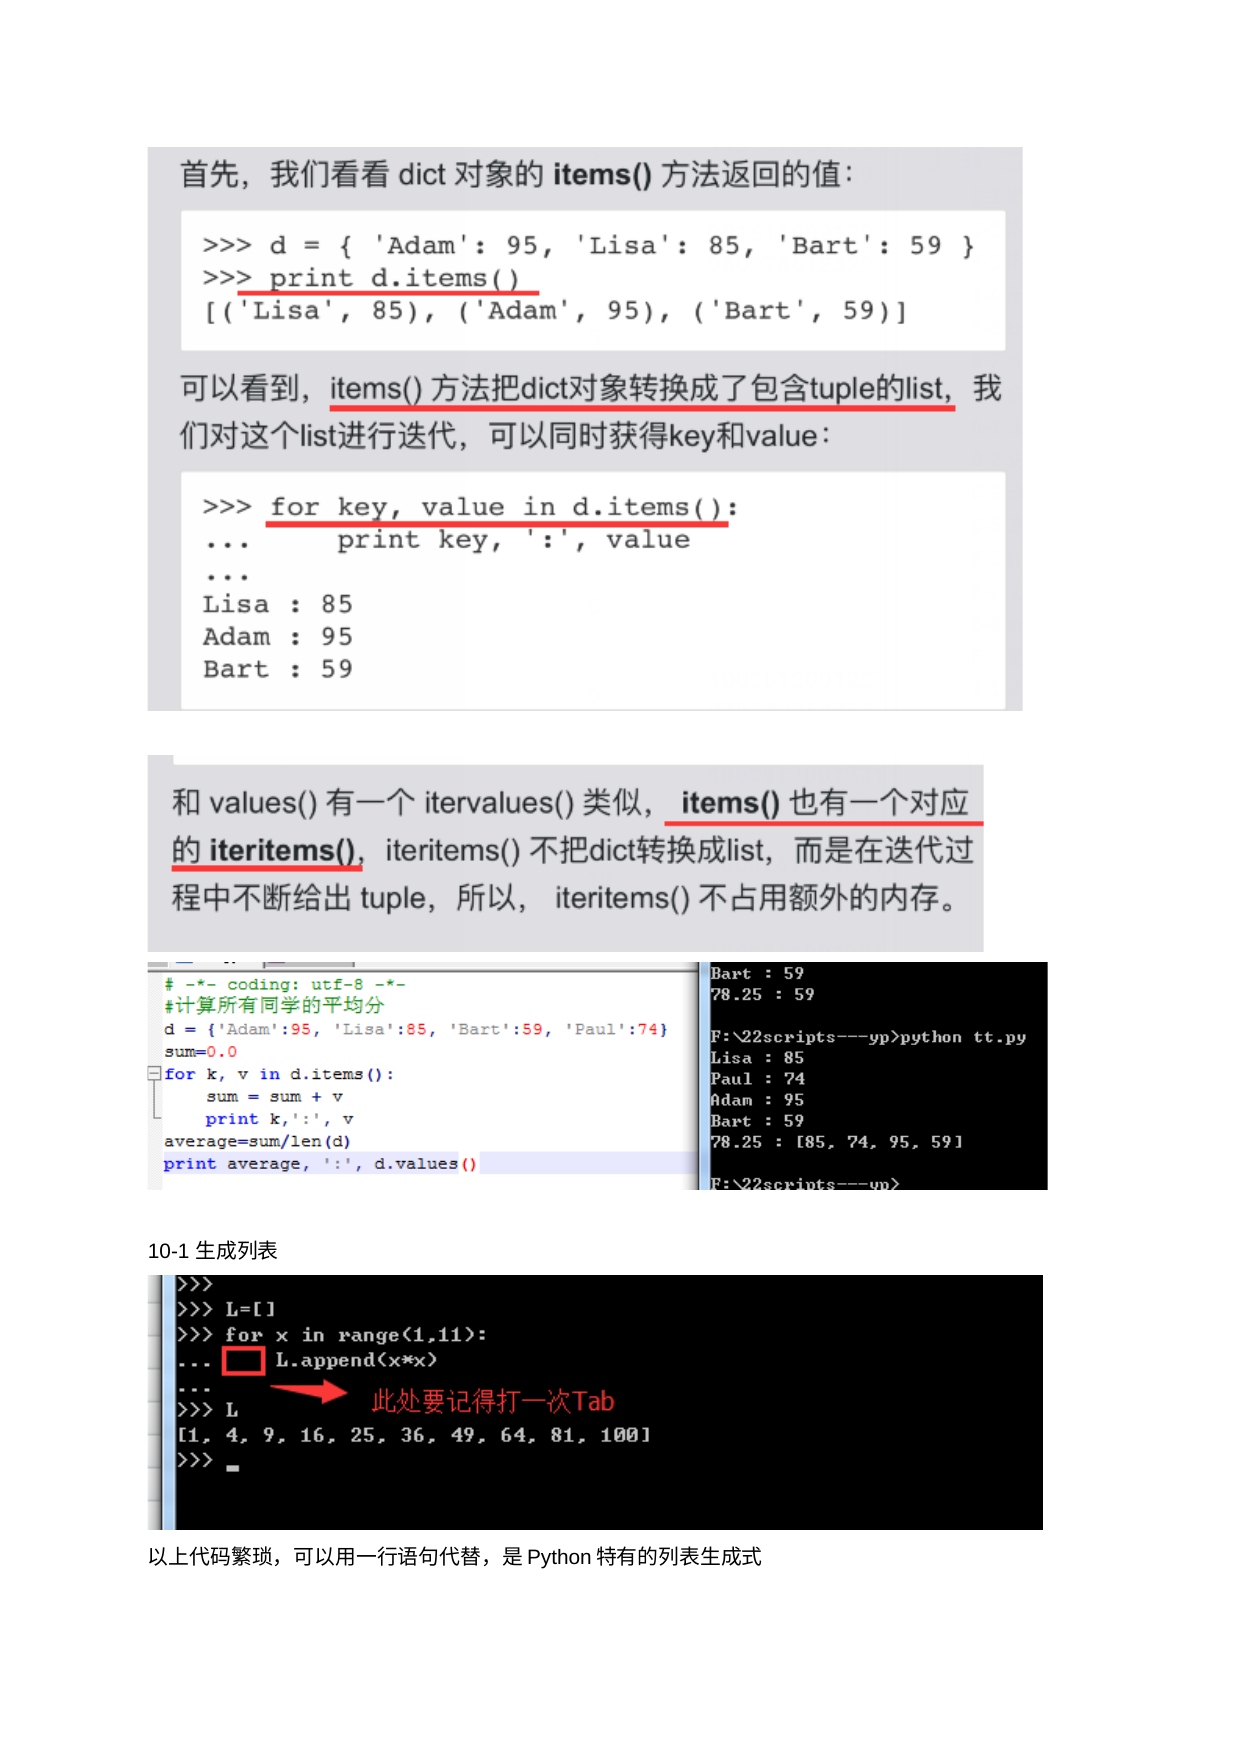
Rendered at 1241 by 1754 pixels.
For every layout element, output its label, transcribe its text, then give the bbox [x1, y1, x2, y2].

picture [147, 755, 984, 952]
picture [147, 962, 1048, 1190]
text 10-1 生成列表 [148, 1234, 1092, 1264]
text 以上代码繁琐，可以用一行语句代替，是Python特有的列表生成式 [148, 1540, 1092, 1570]
picture [147, 1275, 1043, 1530]
picture [147, 147, 1023, 711]
